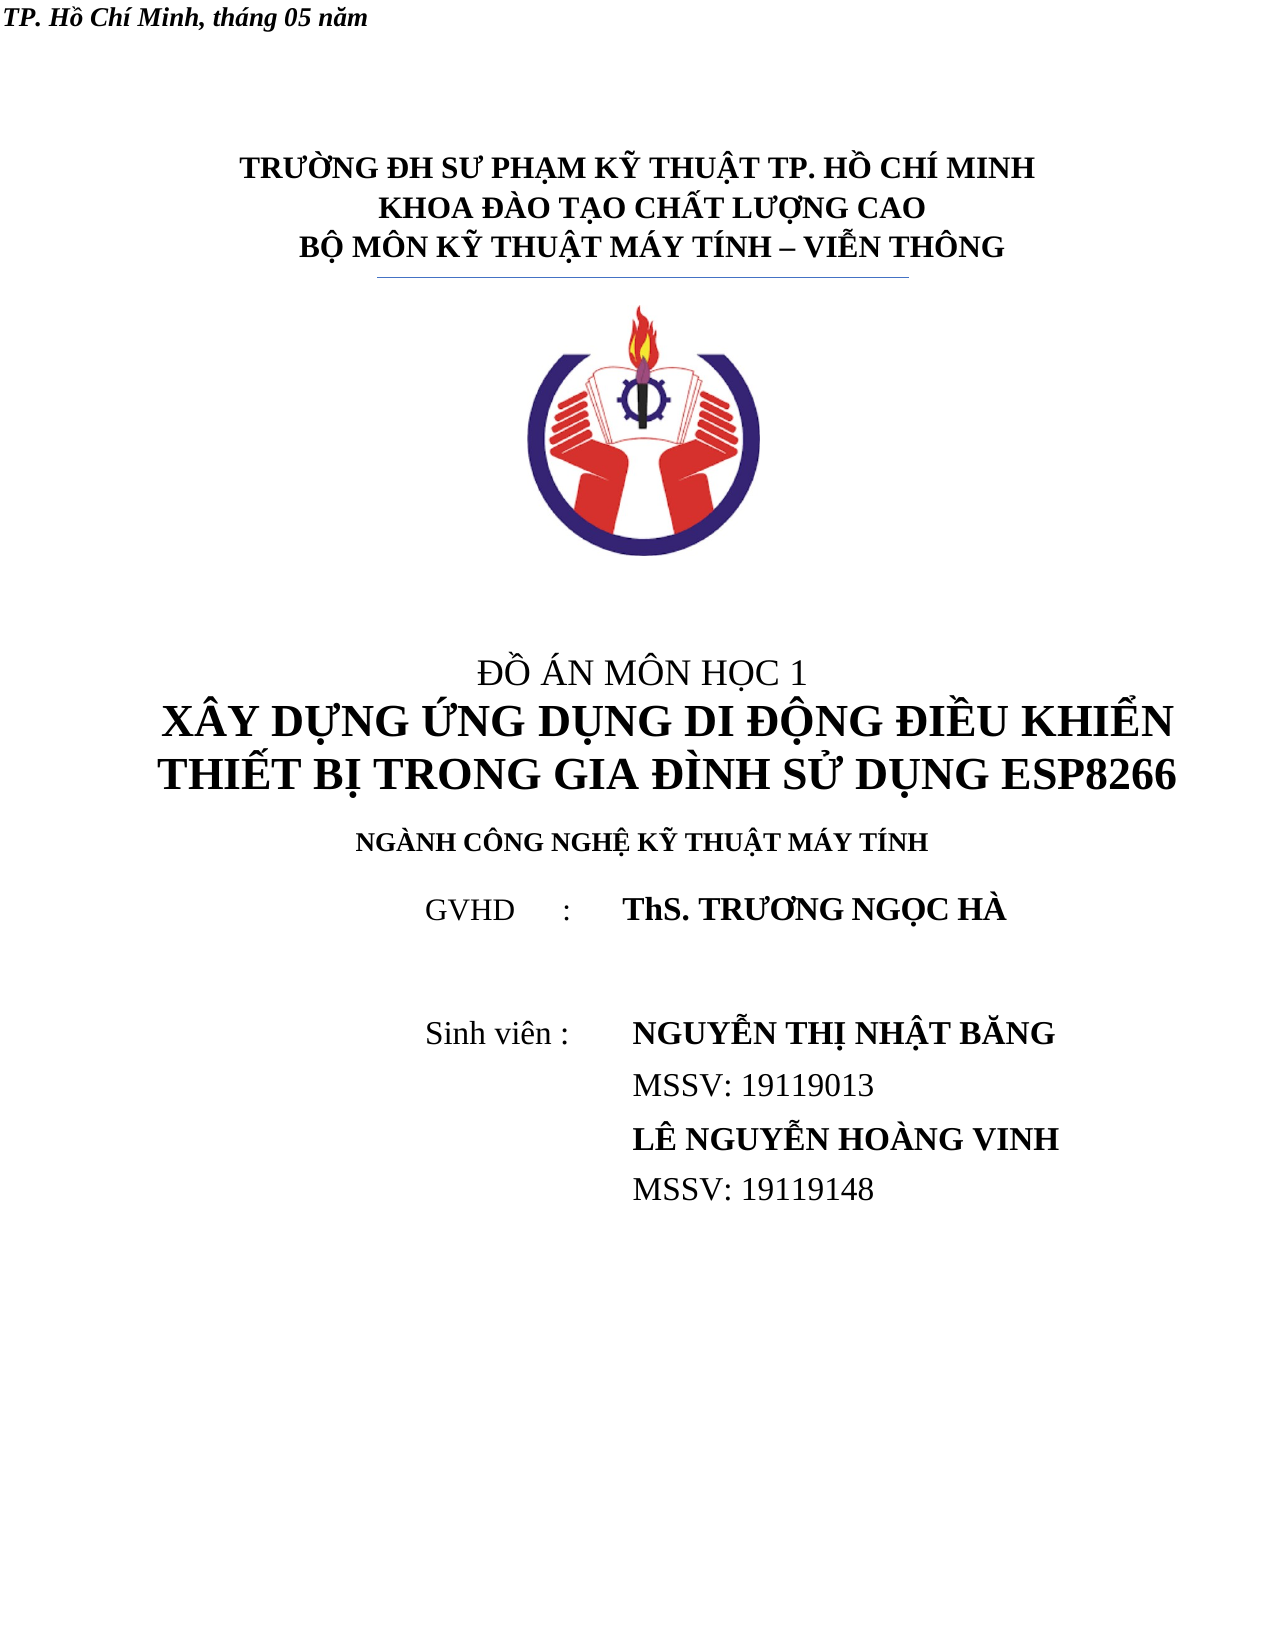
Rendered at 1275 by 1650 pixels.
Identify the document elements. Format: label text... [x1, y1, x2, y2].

text XÂY DỰNG ỨNG DỤNG DI ĐỘNG ĐIỀU KHIỂN THIẾT BỊ TRONG GIA ĐÌNH SỬ DỤNG ESP8266 [137, 694, 1198, 799]
text Sinh viên : NGUYỄN THỊ NHẬT BĂNG [425, 1013, 1198, 1051]
subtitle NGÀNH CÔNG NGHỆ KỸ THUẬT MÁY TÍNH [137, 826, 1146, 857]
text ĐỒ ÁN MÔN HỌC 1 [137, 651, 1147, 694]
text TRƯỜNG ĐH SƯ PHẠM KỸ THUẬT TP. HỒ CHÍ MINH KHOA ĐÀO TẠO CHẤT LƯỢNG CAO [239, 150, 1038, 225]
text MSSV: 19119148 [632, 1169, 1198, 1208]
picture [527, 305, 760, 556]
text BỘ MÔN KỸ THUẬT MÁY TÍNH – VIỄN THÔNG [299, 229, 1198, 264]
text LÊ NGUYỄN HOÀNG VINH [632, 1119, 1198, 1157]
text MSSV: 19119013 [632, 1066, 1198, 1104]
text GVHD : ThS. TRƯƠNG NGỌC HÀ [425, 889, 1198, 928]
